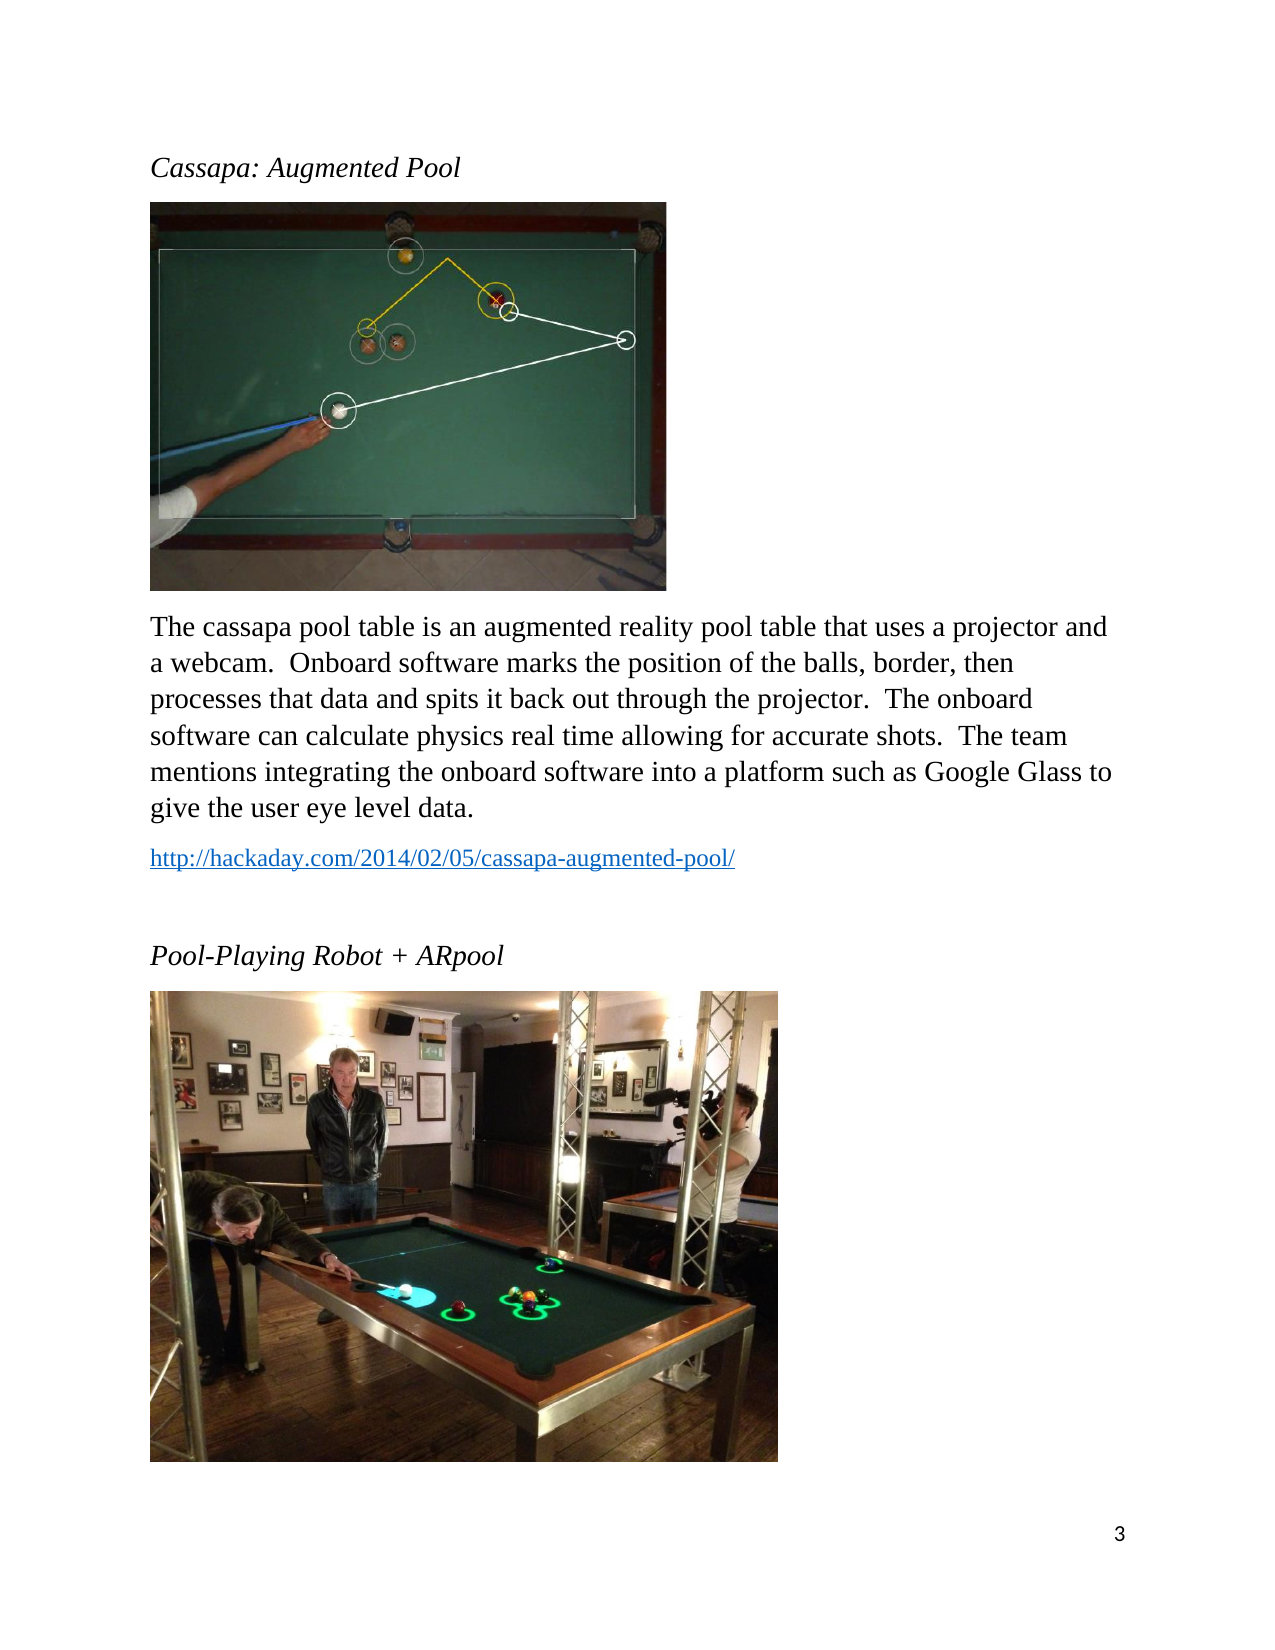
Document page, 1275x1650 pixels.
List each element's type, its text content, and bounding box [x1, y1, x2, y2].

text http://hackaday.com/2014/02/05/cassapa-augmented-pool/ [150, 843, 1125, 871]
text Cassapa: Augmented Pool [150, 150, 1125, 183]
text The cassapa pool table is an augmented reality pool table that uses a projector and a webcam. Onboard software marks the position of the balls, border, then processes that data and spits it back out through the projector. The onboard software can calculate physics real time allowing for accurate shots. The team mentions integrating the onboard software into a platform such as Google Glass to give the user eye level data. [150, 609, 1125, 823]
picture [150, 991, 778, 1462]
picture [150, 202, 667, 591]
text Pool-Playing Robot + ARpool [150, 938, 1125, 972]
